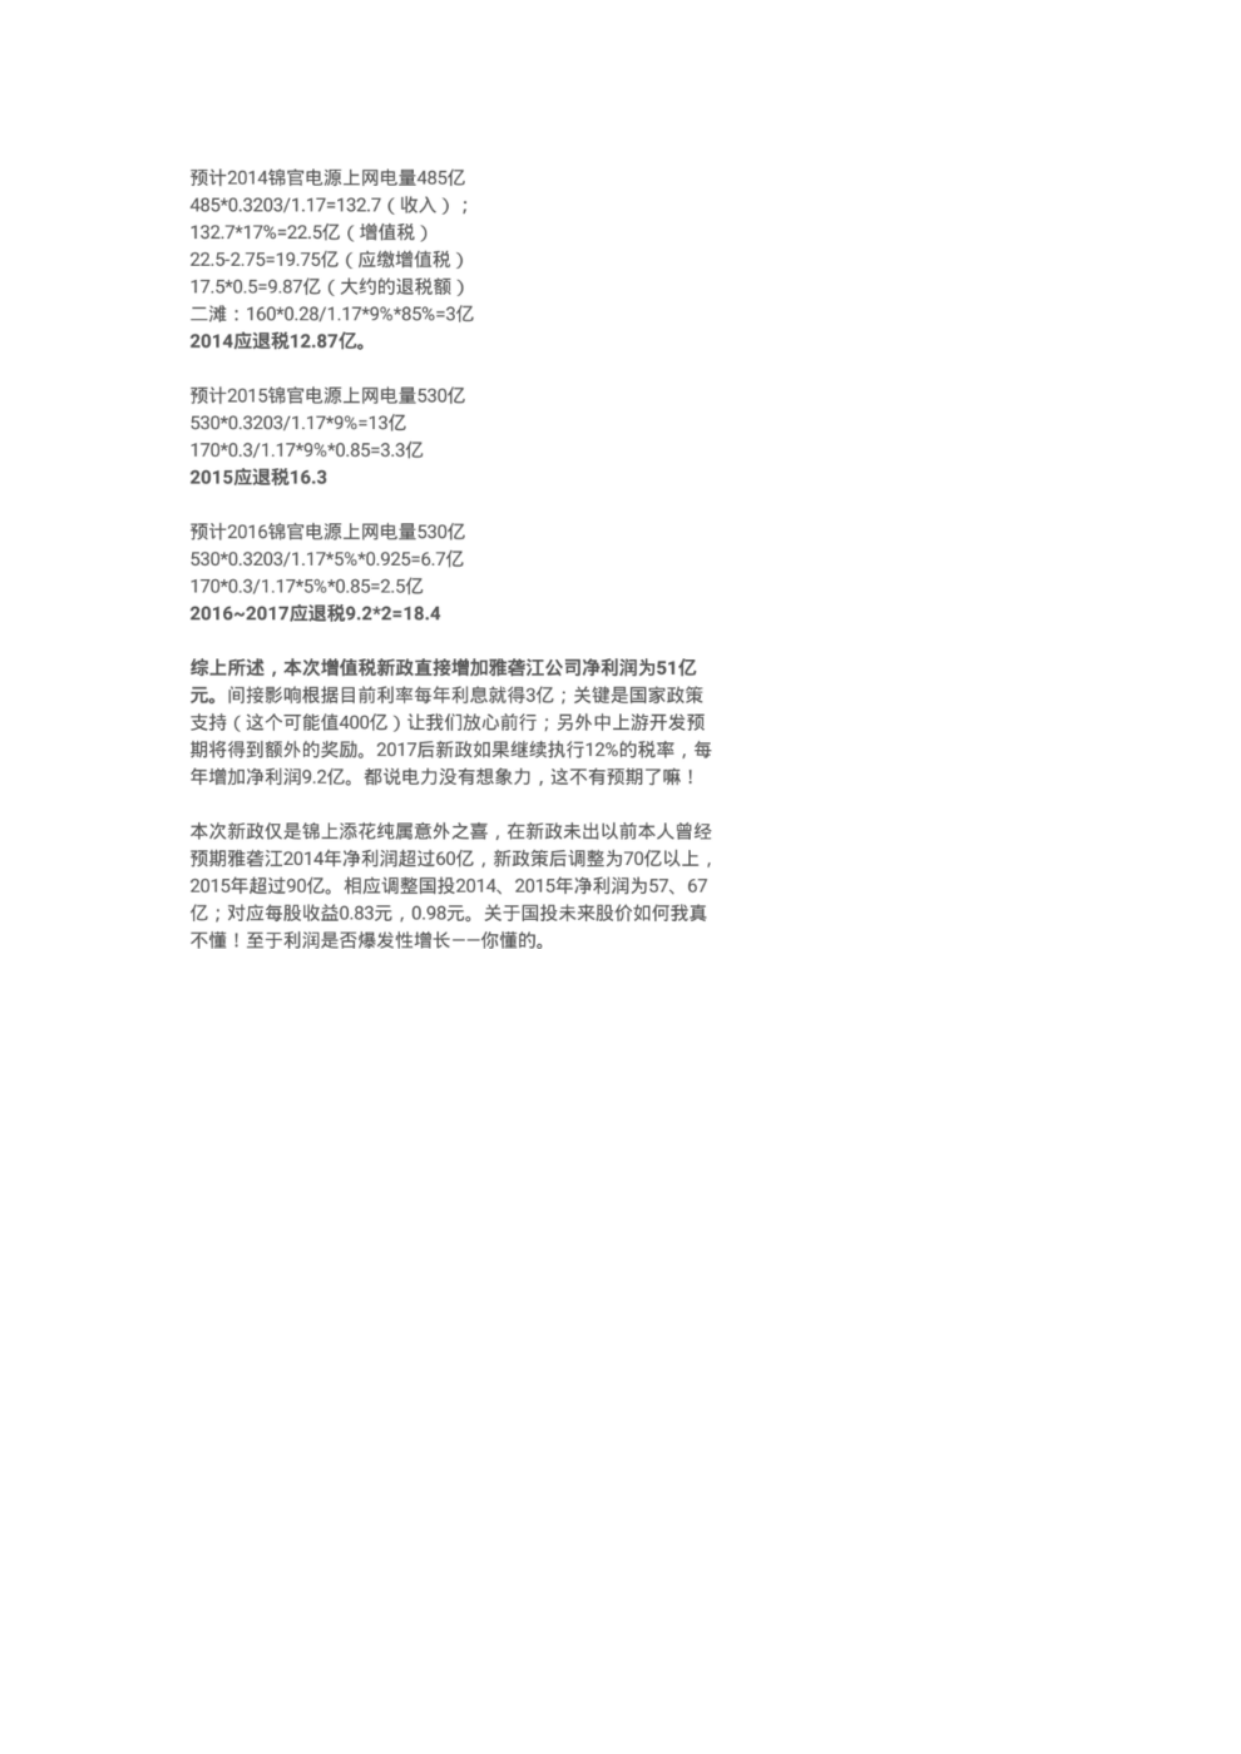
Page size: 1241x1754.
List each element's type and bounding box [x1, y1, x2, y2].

picture [187, 162, 720, 949]
